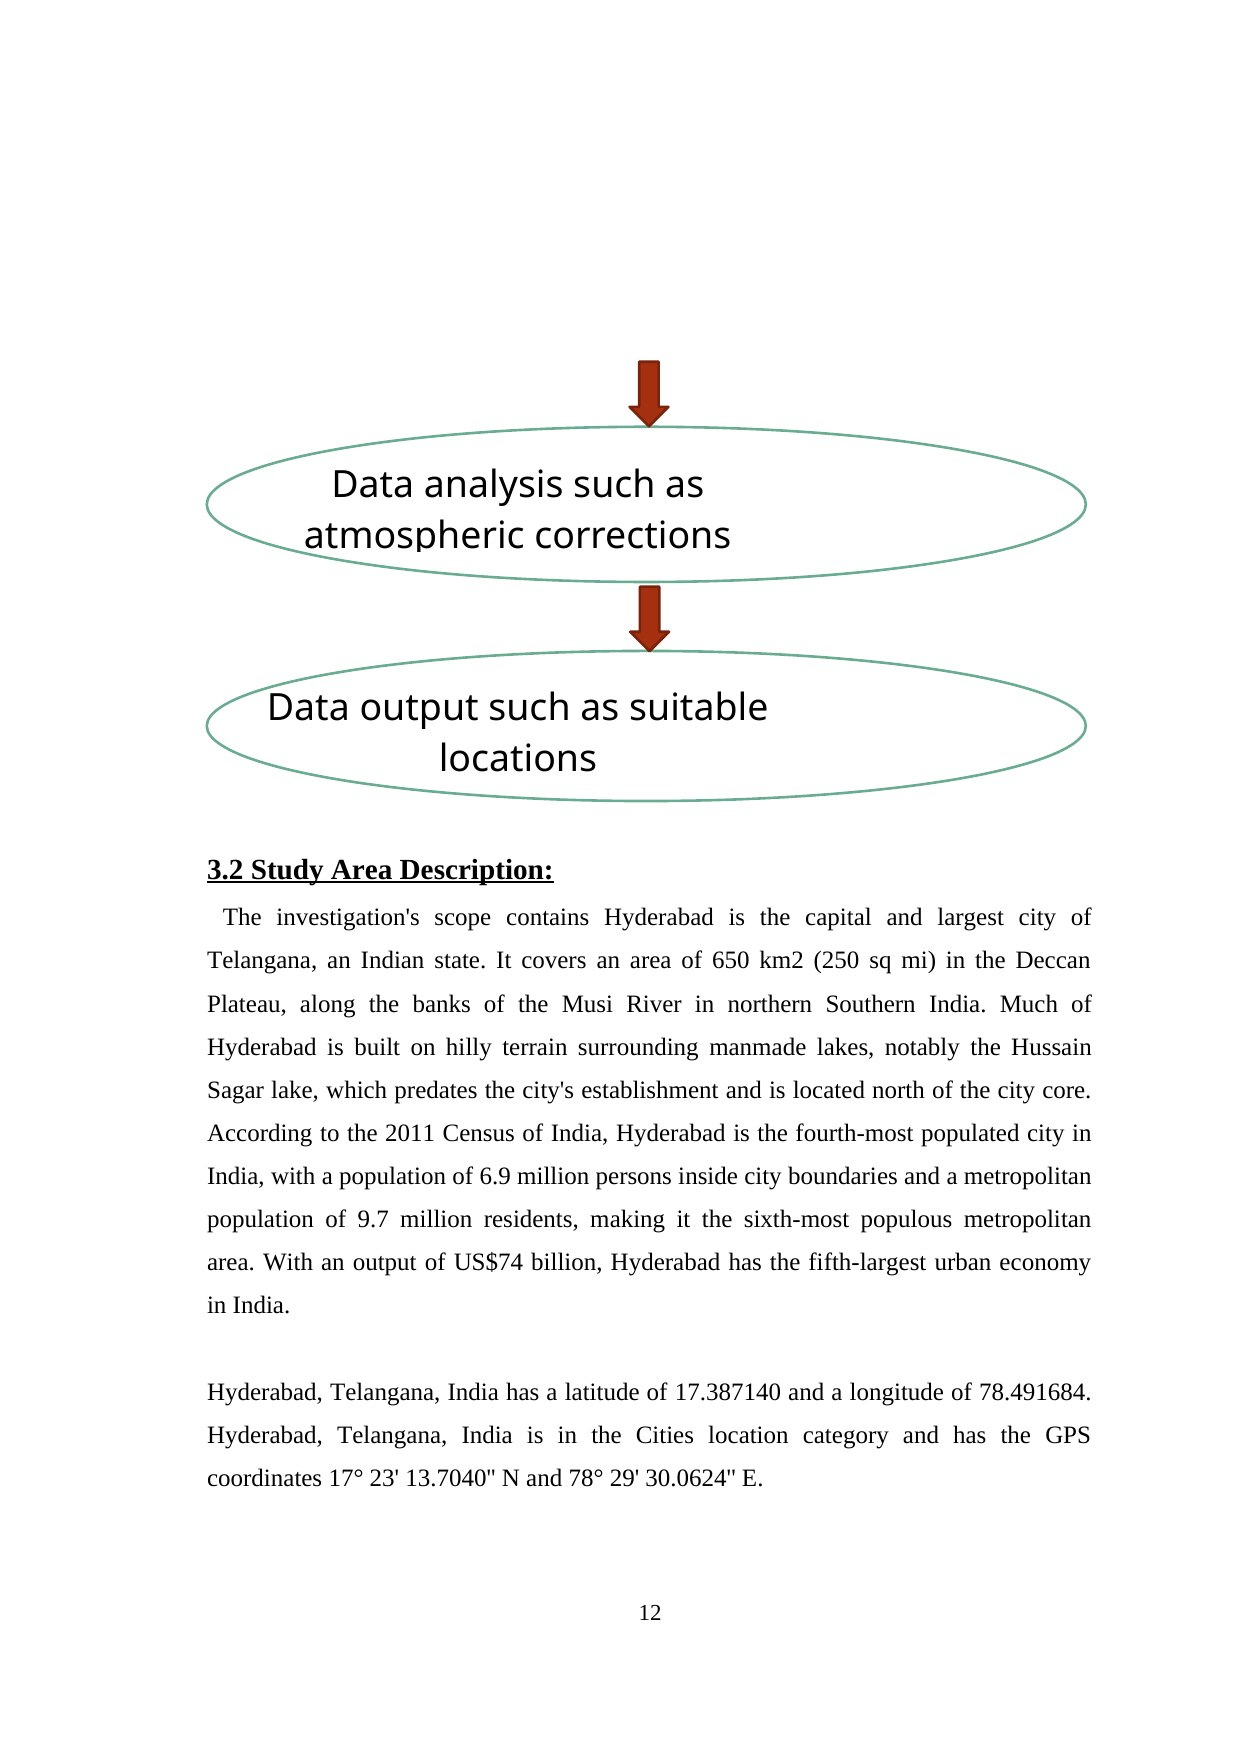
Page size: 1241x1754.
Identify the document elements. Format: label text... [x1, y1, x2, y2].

text The investigation's scope contains Hyderabad is the capital and largest city of Telangana, an Indian state. It covers an area of 650 km2 (250 sq mi) in the Deccan Plateau, along the banks of the Musi River in northern Southern India. Much of Hyderabad is built on hilly terrain surrounding manmade lakes, notably the Hussain Sagar lake, which predates the city's establishment and is located north of the city core. According to the 2011 Census of India, Hyderabad is the fourth-most populated city in India, with a population of 6.9 million persons inside city boundaries and a metropolitan population of 9.7 million residents, making it the sixth-most populous metropolitan area. With an output of US$74 billion, Hyderabad has the fifth-largest urban economy in India. [207, 902, 1092, 1319]
text Hyderabad, Telangana, India has a latitude of 17.387140 and a longitude of 78.491684. Hyderabad, Telangana, India is in the Cities location category and has the GPS coordinates 17° 23' 13.7040'' N and 78° 29' 30.0624'' E. [207, 1377, 1092, 1492]
text 3.2 Study Area Description: [207, 852, 1092, 886]
